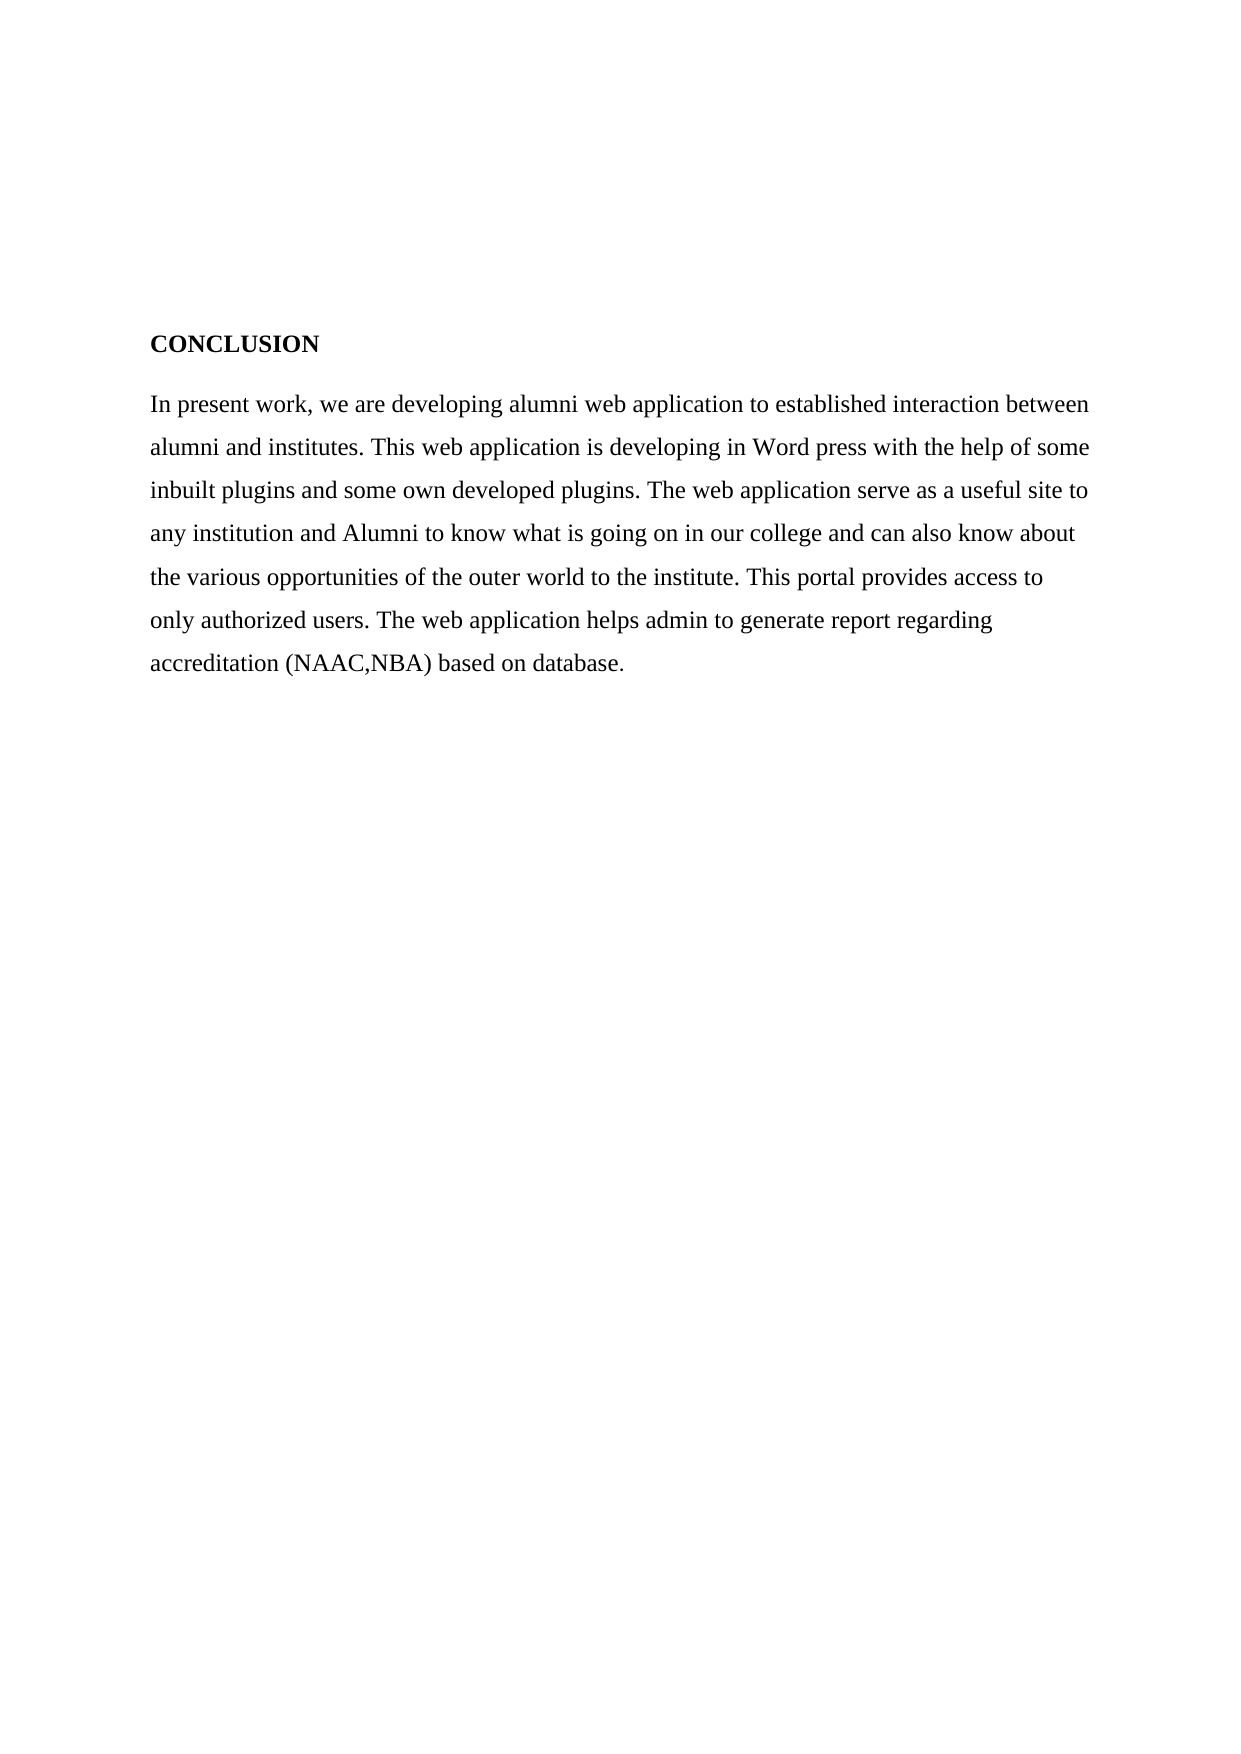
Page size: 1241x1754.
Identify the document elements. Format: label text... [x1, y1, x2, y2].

text CONCLUSION [150, 329, 1090, 358]
text In present work, we are developing alumni web application to established interaction between alumni and institutes. This web application is developing in Word press with the help of some inbuilt plugins and some own developed plugins. The web application serve as a useful site to any institution and Alumni to know what is going on in our college and can also know about the various opportunities of the outer world to the institute. This portal provides access to only authorized users. The web application helps admin to generate report regarding accreditation (NAAC,NBA) based on database. [150, 389, 1090, 677]
